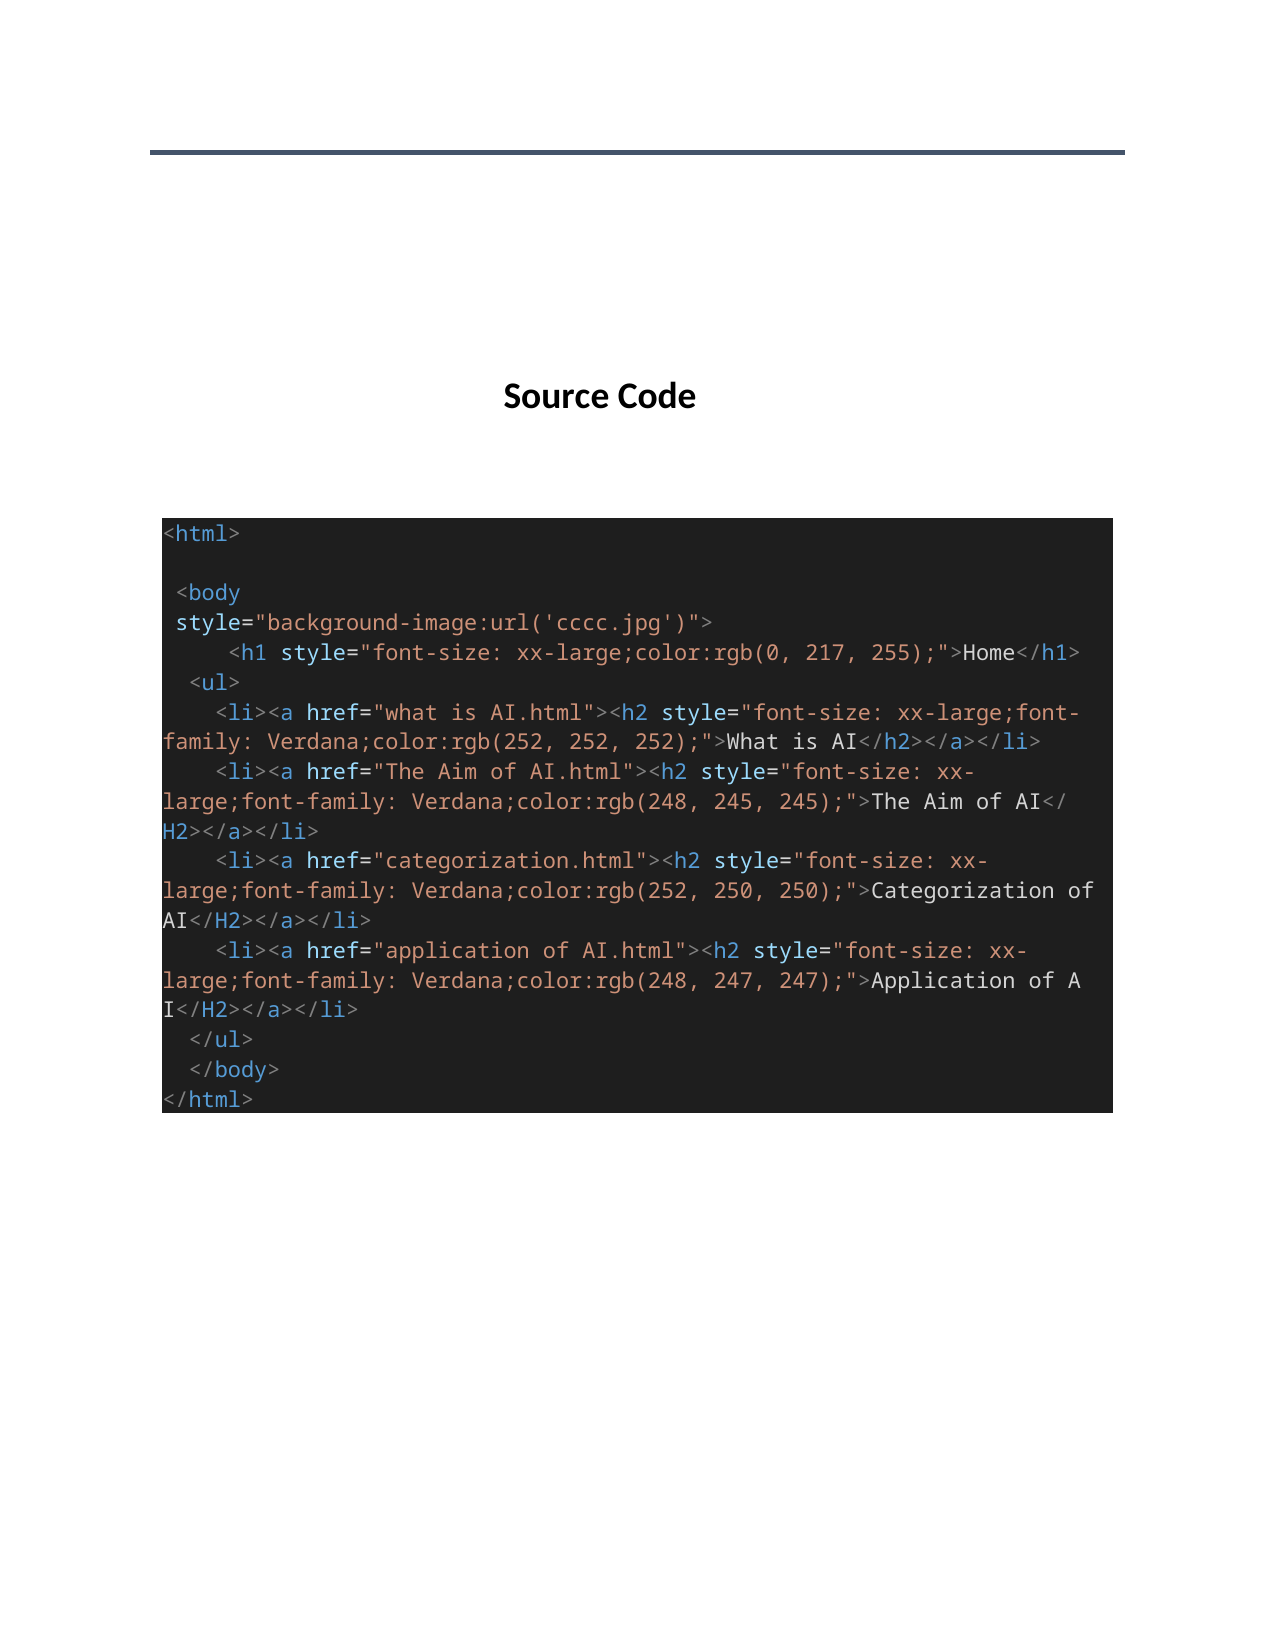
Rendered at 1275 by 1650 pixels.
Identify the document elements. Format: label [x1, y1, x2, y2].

table_header [150, 155, 1125, 1448]
